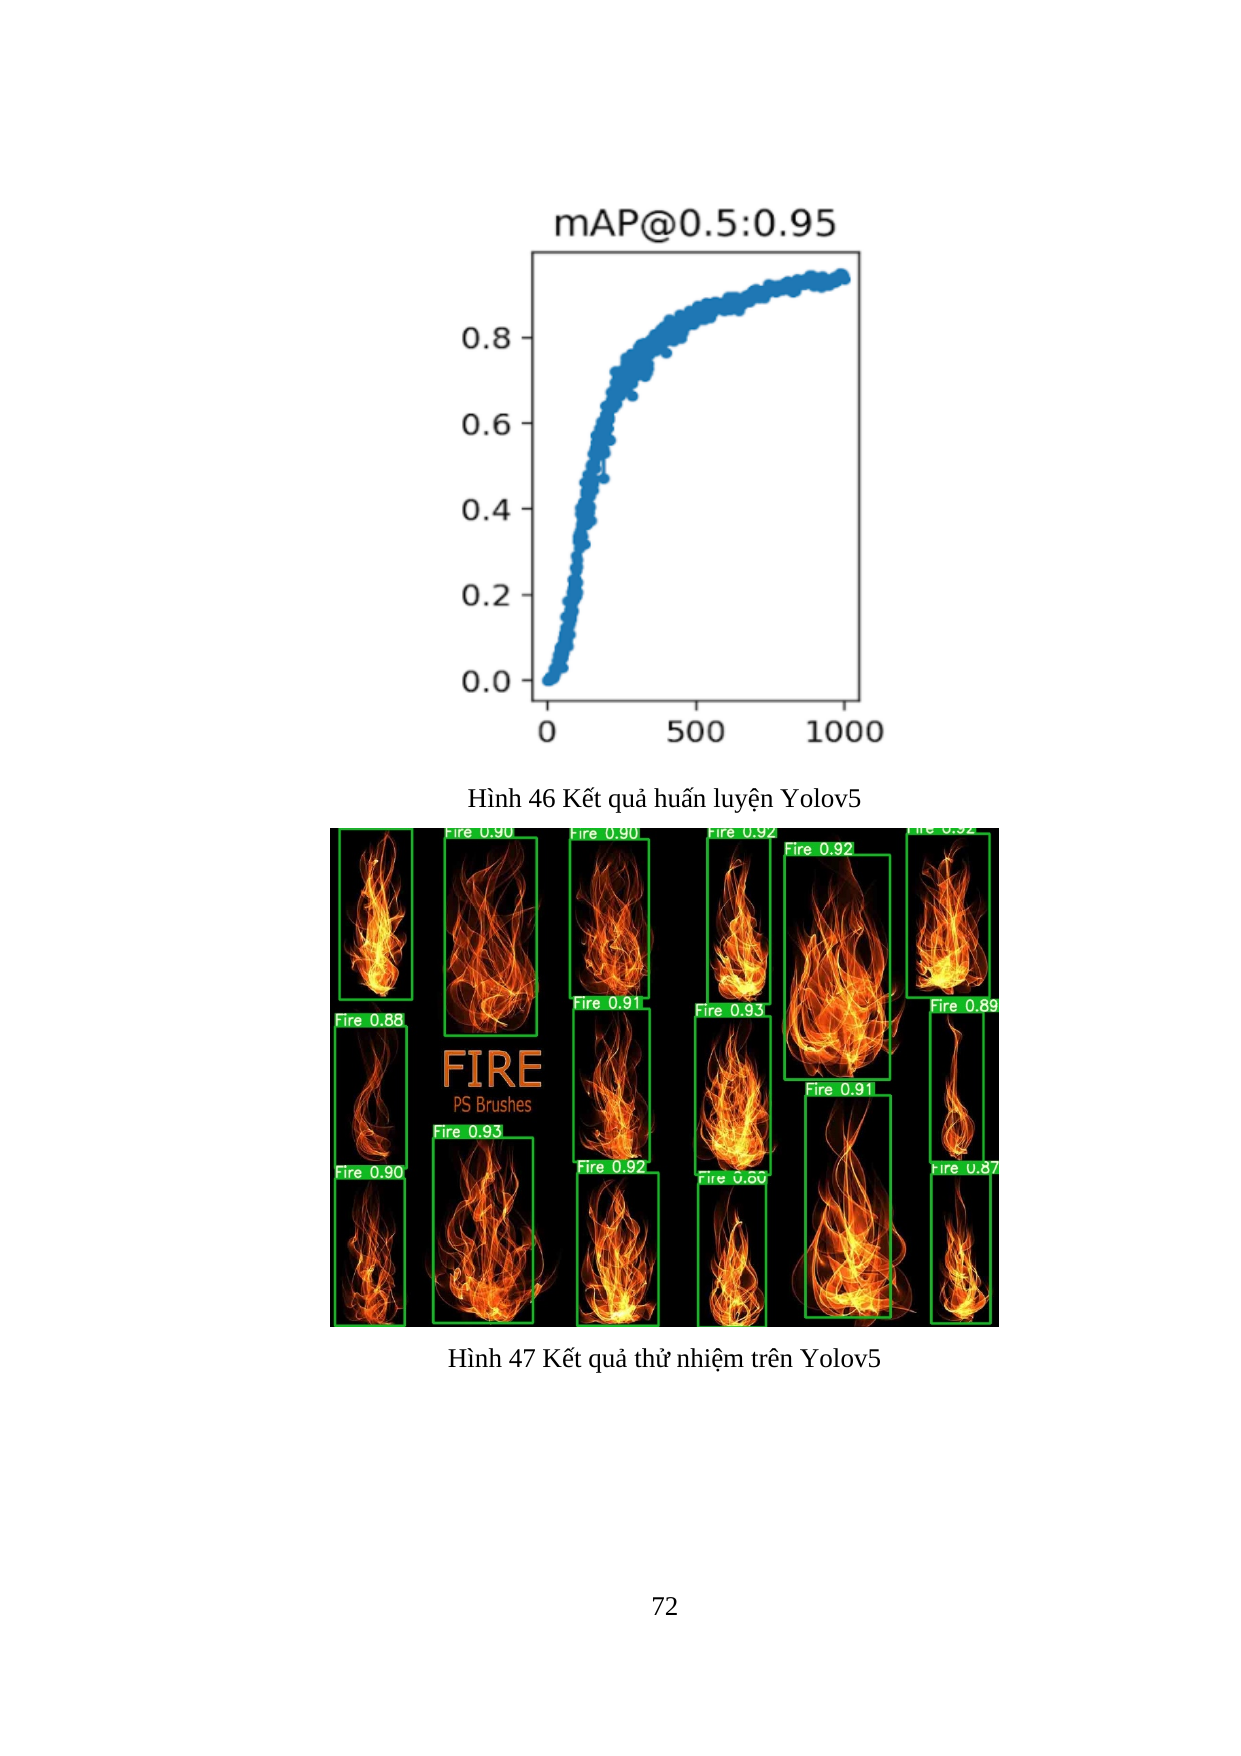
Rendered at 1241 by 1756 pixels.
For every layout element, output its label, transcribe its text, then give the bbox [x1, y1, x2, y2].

picture [330, 828, 999, 1327]
picture [414, 177, 915, 767]
